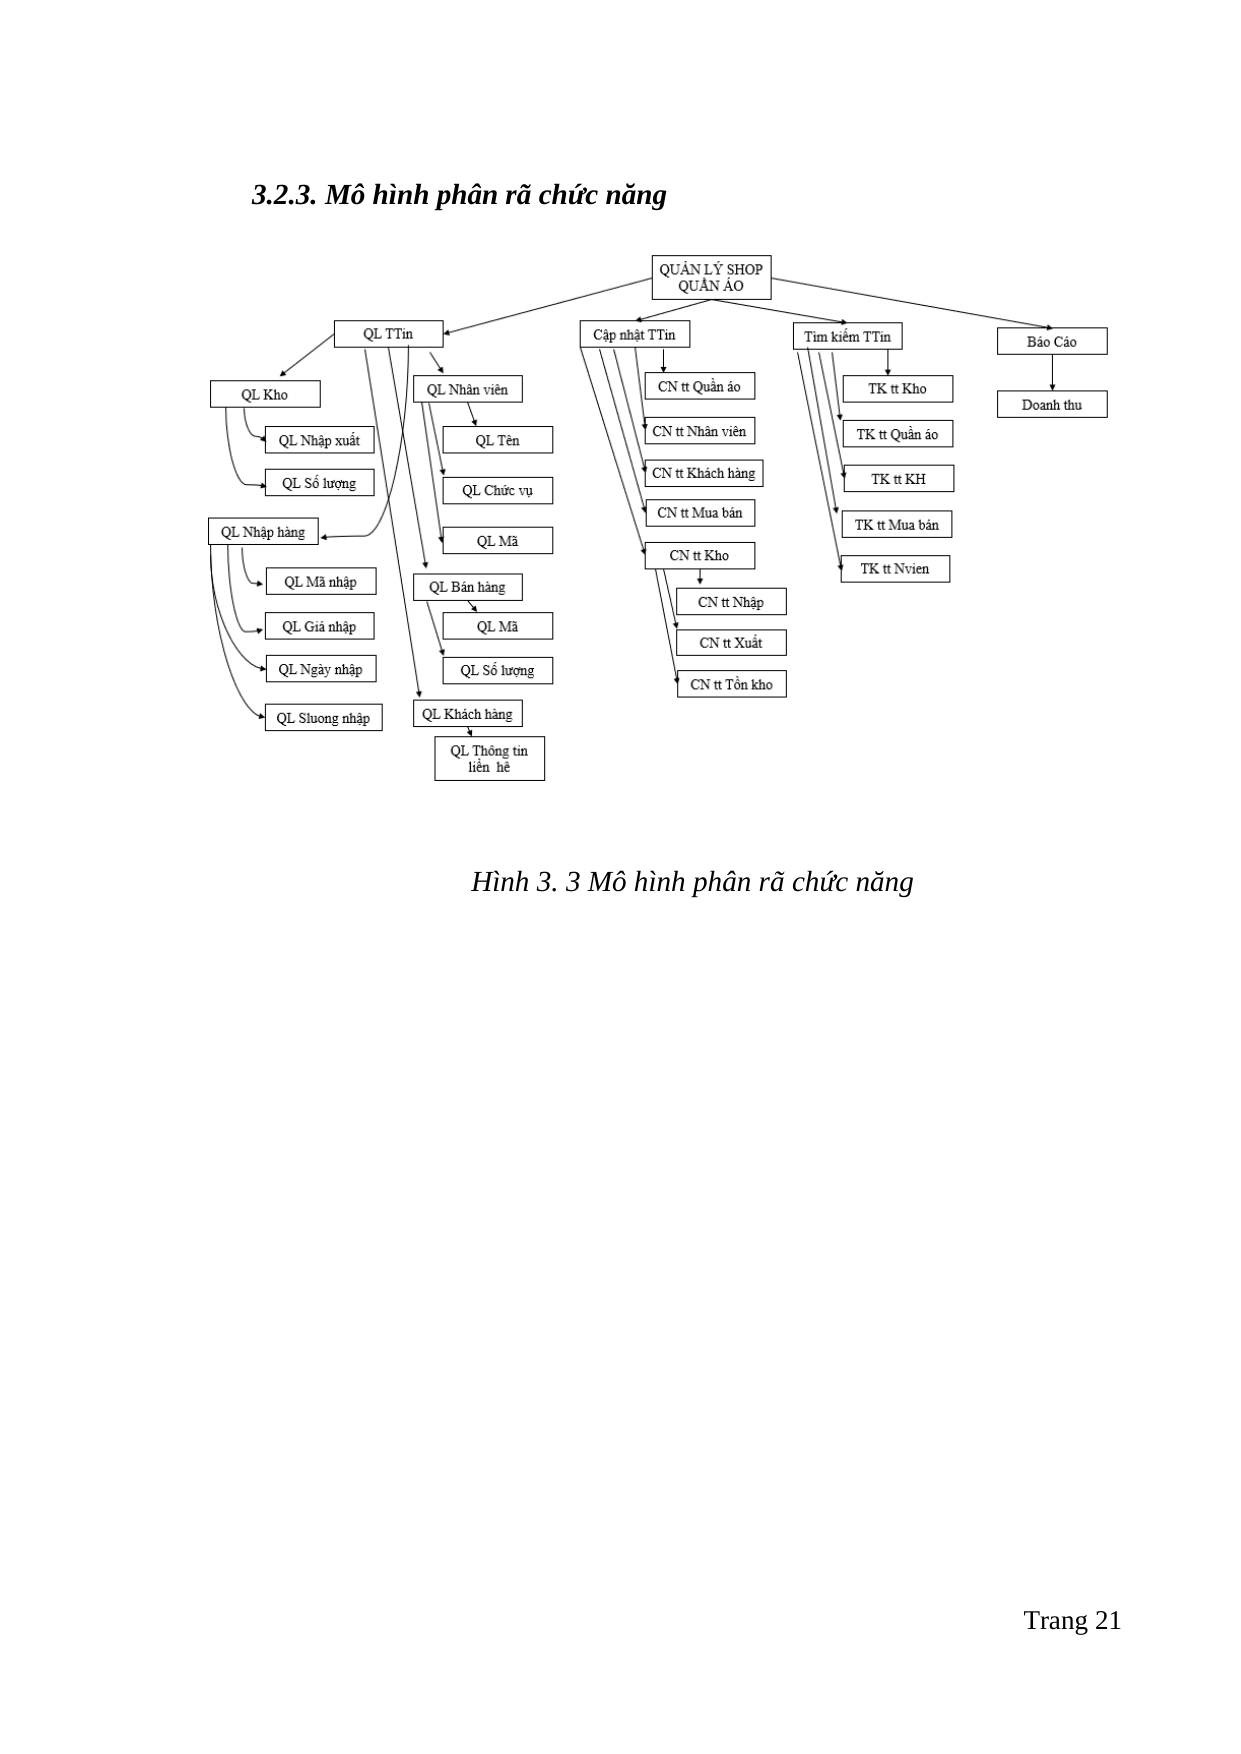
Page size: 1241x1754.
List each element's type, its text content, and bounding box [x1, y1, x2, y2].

subtitle 3.2.3. Mô hình phân rã chức năng [252, 177, 1122, 211]
picture [206, 246, 1122, 783]
text Hình 3. 3 Mô hình phân rã chức năng [207, 864, 1122, 898]
